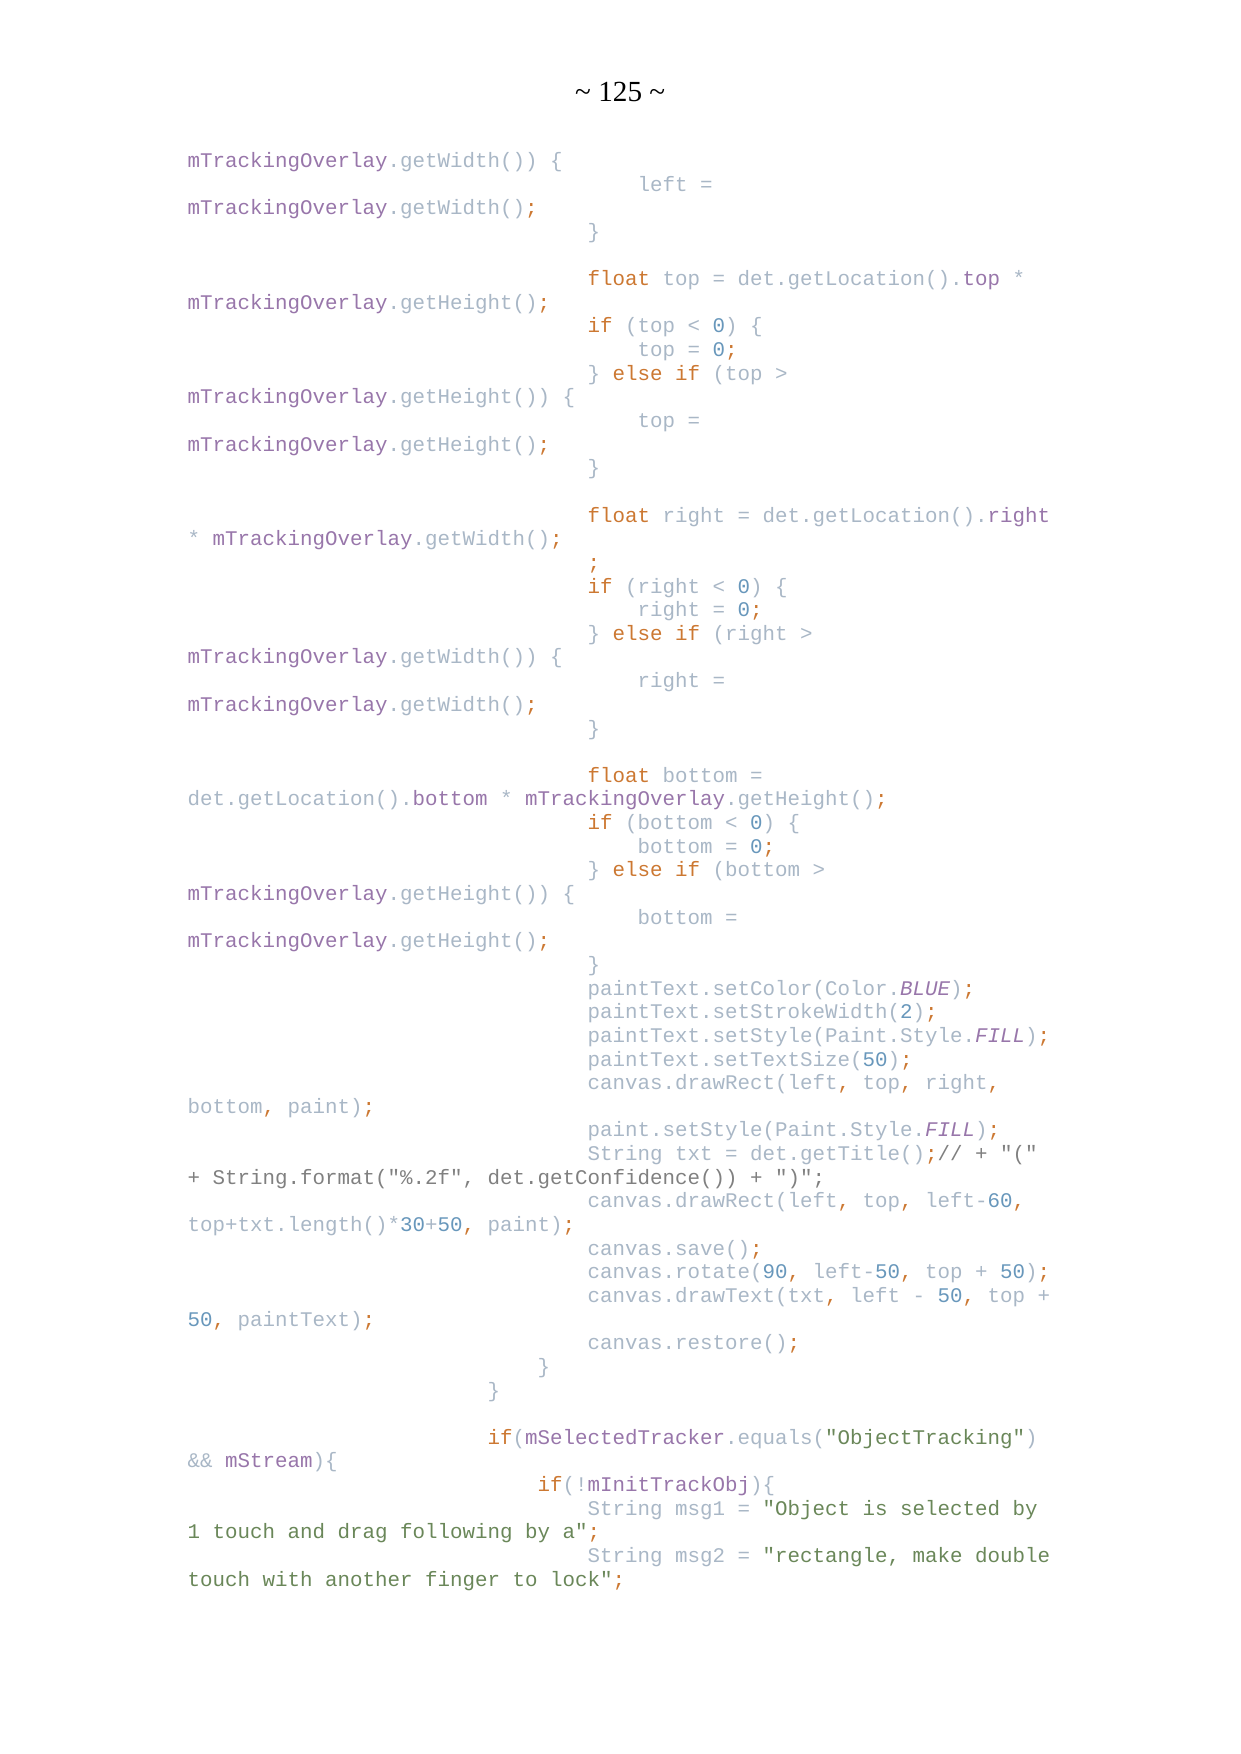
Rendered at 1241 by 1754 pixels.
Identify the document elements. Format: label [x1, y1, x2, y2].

text [187, 150, 1053, 1592]
